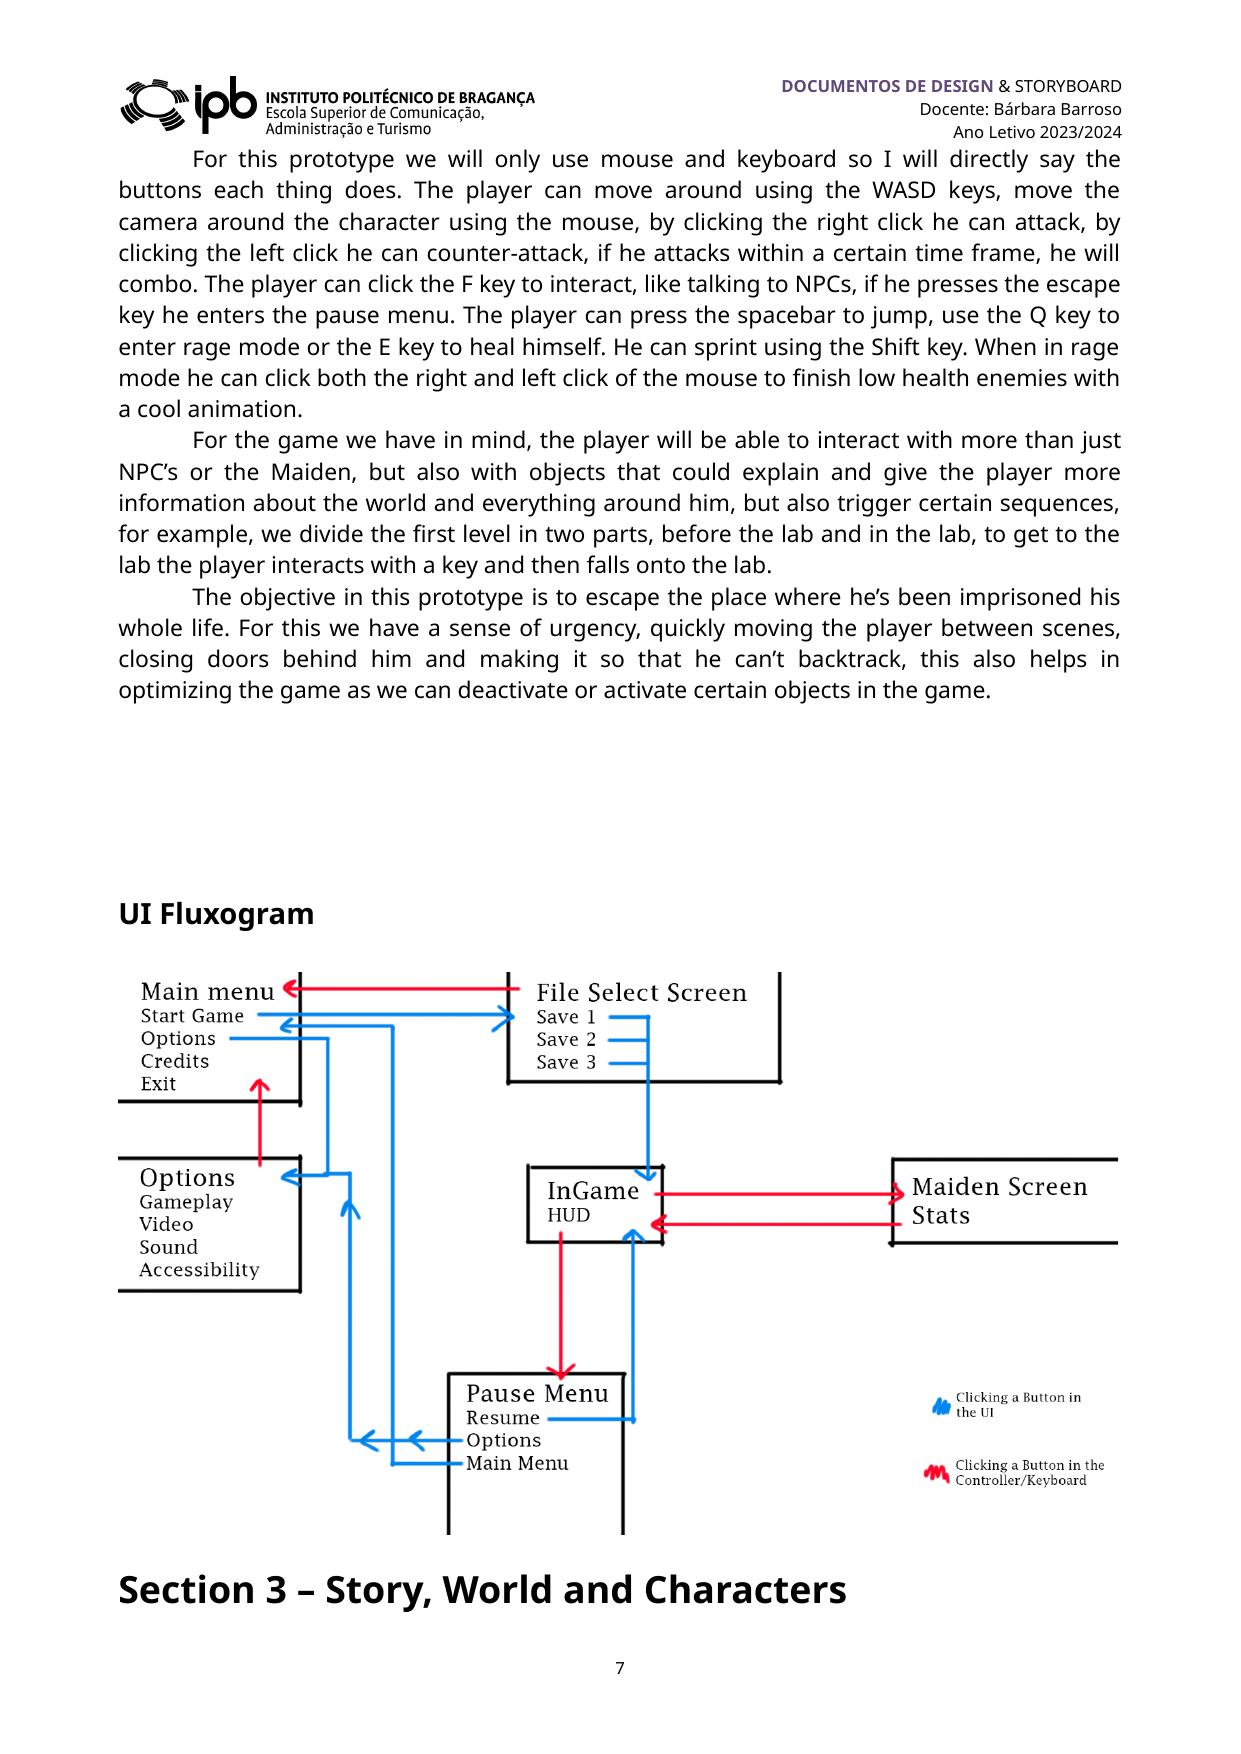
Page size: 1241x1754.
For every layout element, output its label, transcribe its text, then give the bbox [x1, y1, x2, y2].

text For this prototype we will only use mouse and keyboard so I will directly say the buttons each thing does. The player can move around using the WASD keys, move the camera around the character using the mouse, by clicking the right click he can attack, by clicking the left click he can counter-attack, if he attacks within a certain time frame, he will combo. The player can click the F key to interact, like talking to NPCs, if he presses the escape key he enters the pause menu. The player can press the spacebar to jump, use the Q key to enter rage mode or the E key to heal himself. He can sprint using the Shift key. When in rage mode he can click both the right and left click of the mouse to finish low health enemies with a cool animation. [118, 143, 1122, 424]
text Section 3 – Story, World and Characters [118, 1564, 1122, 1615]
picture [120, 76, 535, 138]
text For the game we have in mind, the player will be able to interact with more than just NPC’s or the Maiden, but also with objects that could explain and give the player more information about the world and everything around him, but also trigger certain sequences, for example, we divide the first level in two parts, before the lab and in the lab, to get to the lab the player interacts with a key and then falls onto the lab. [118, 424, 1122, 581]
picture [118, 972, 1119, 1535]
text UI Fluxogram [118, 893, 1122, 933]
text The objective in this prototype is to escape the place where he’s been imprisoned his whole life. For this we have a sense of urgency, quickly moving the player between scenes, closing doors behind him and making it so that he can’t backtrack, this also helps in optimizing the game as we can deactivate or activate certain objects in the game. [118, 581, 1122, 706]
